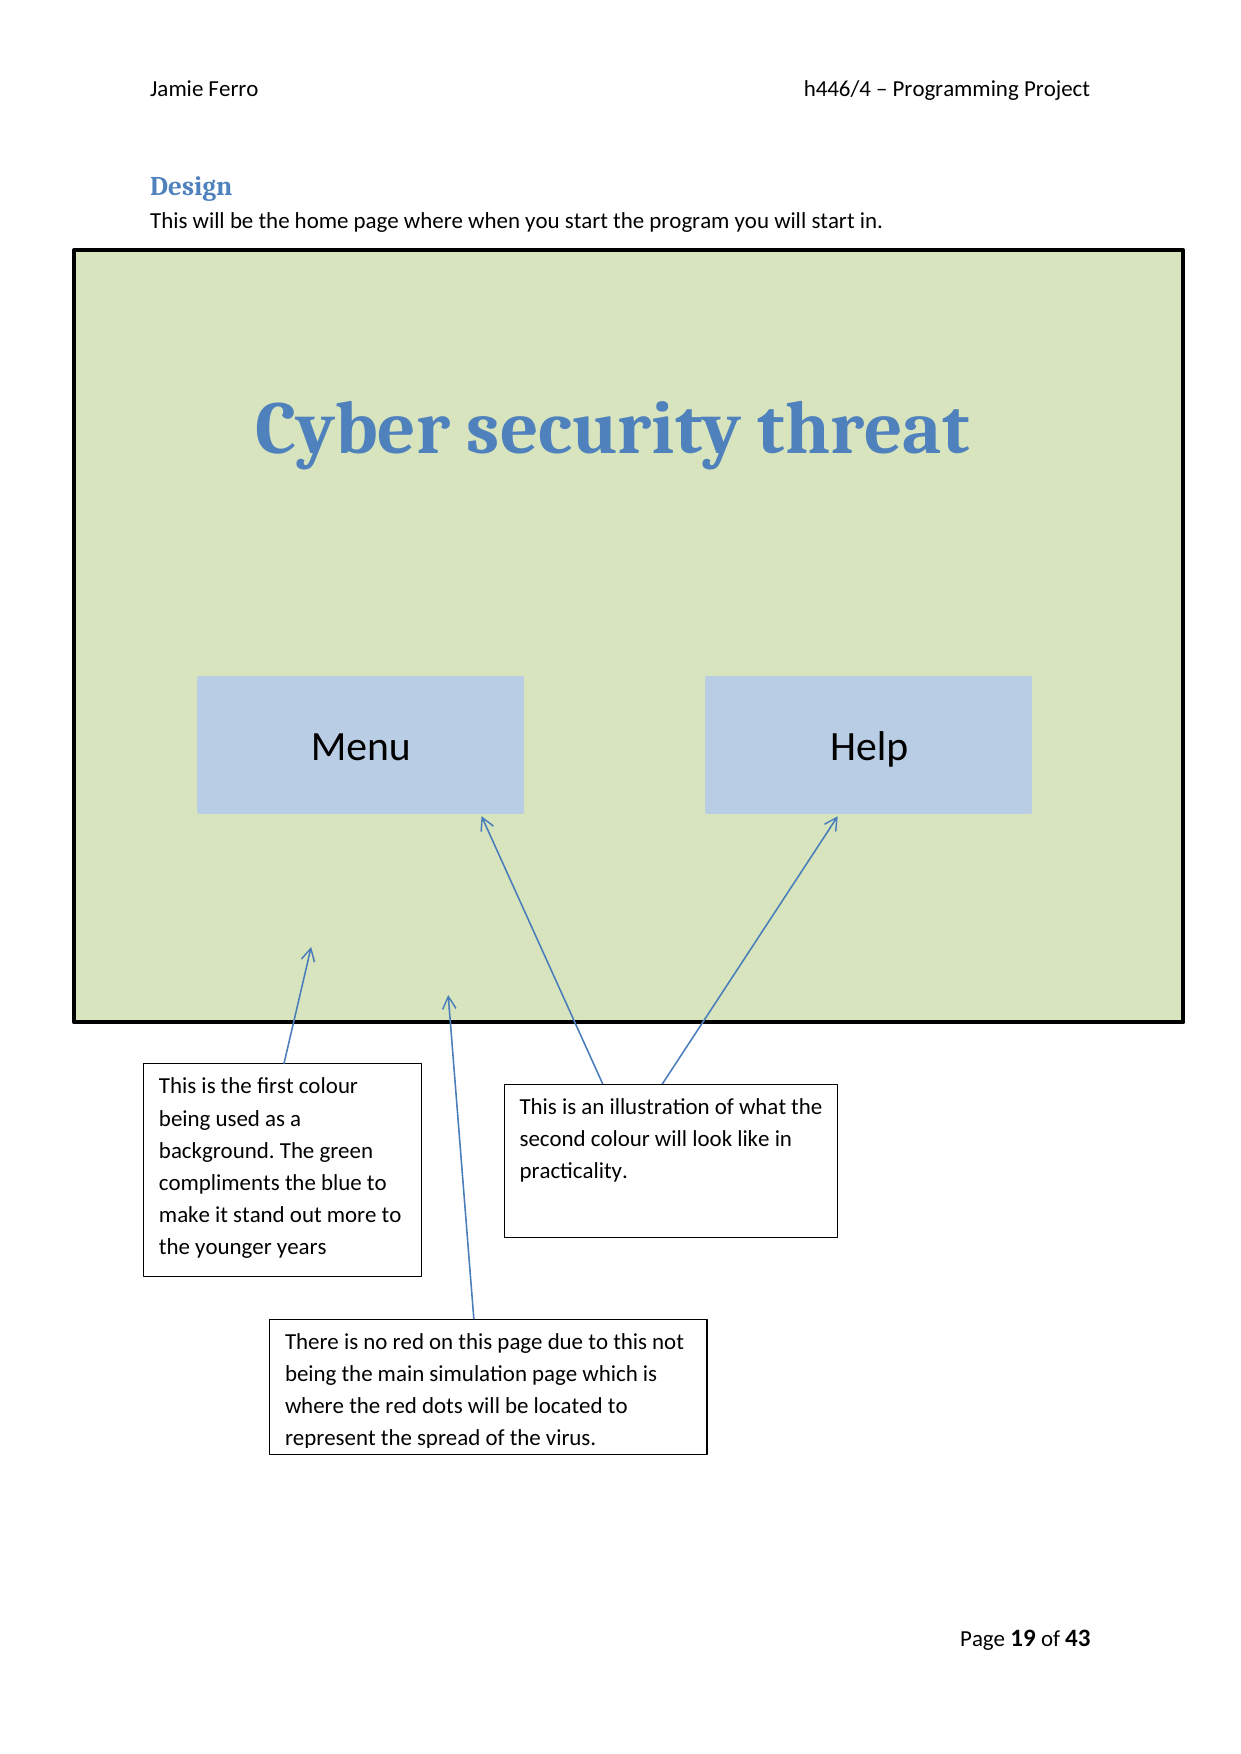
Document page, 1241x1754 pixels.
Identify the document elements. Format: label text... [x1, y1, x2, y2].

subtitle Design [150, 171, 1090, 202]
text This will be the home page where when you start the program you will start in. [150, 207, 1090, 234]
